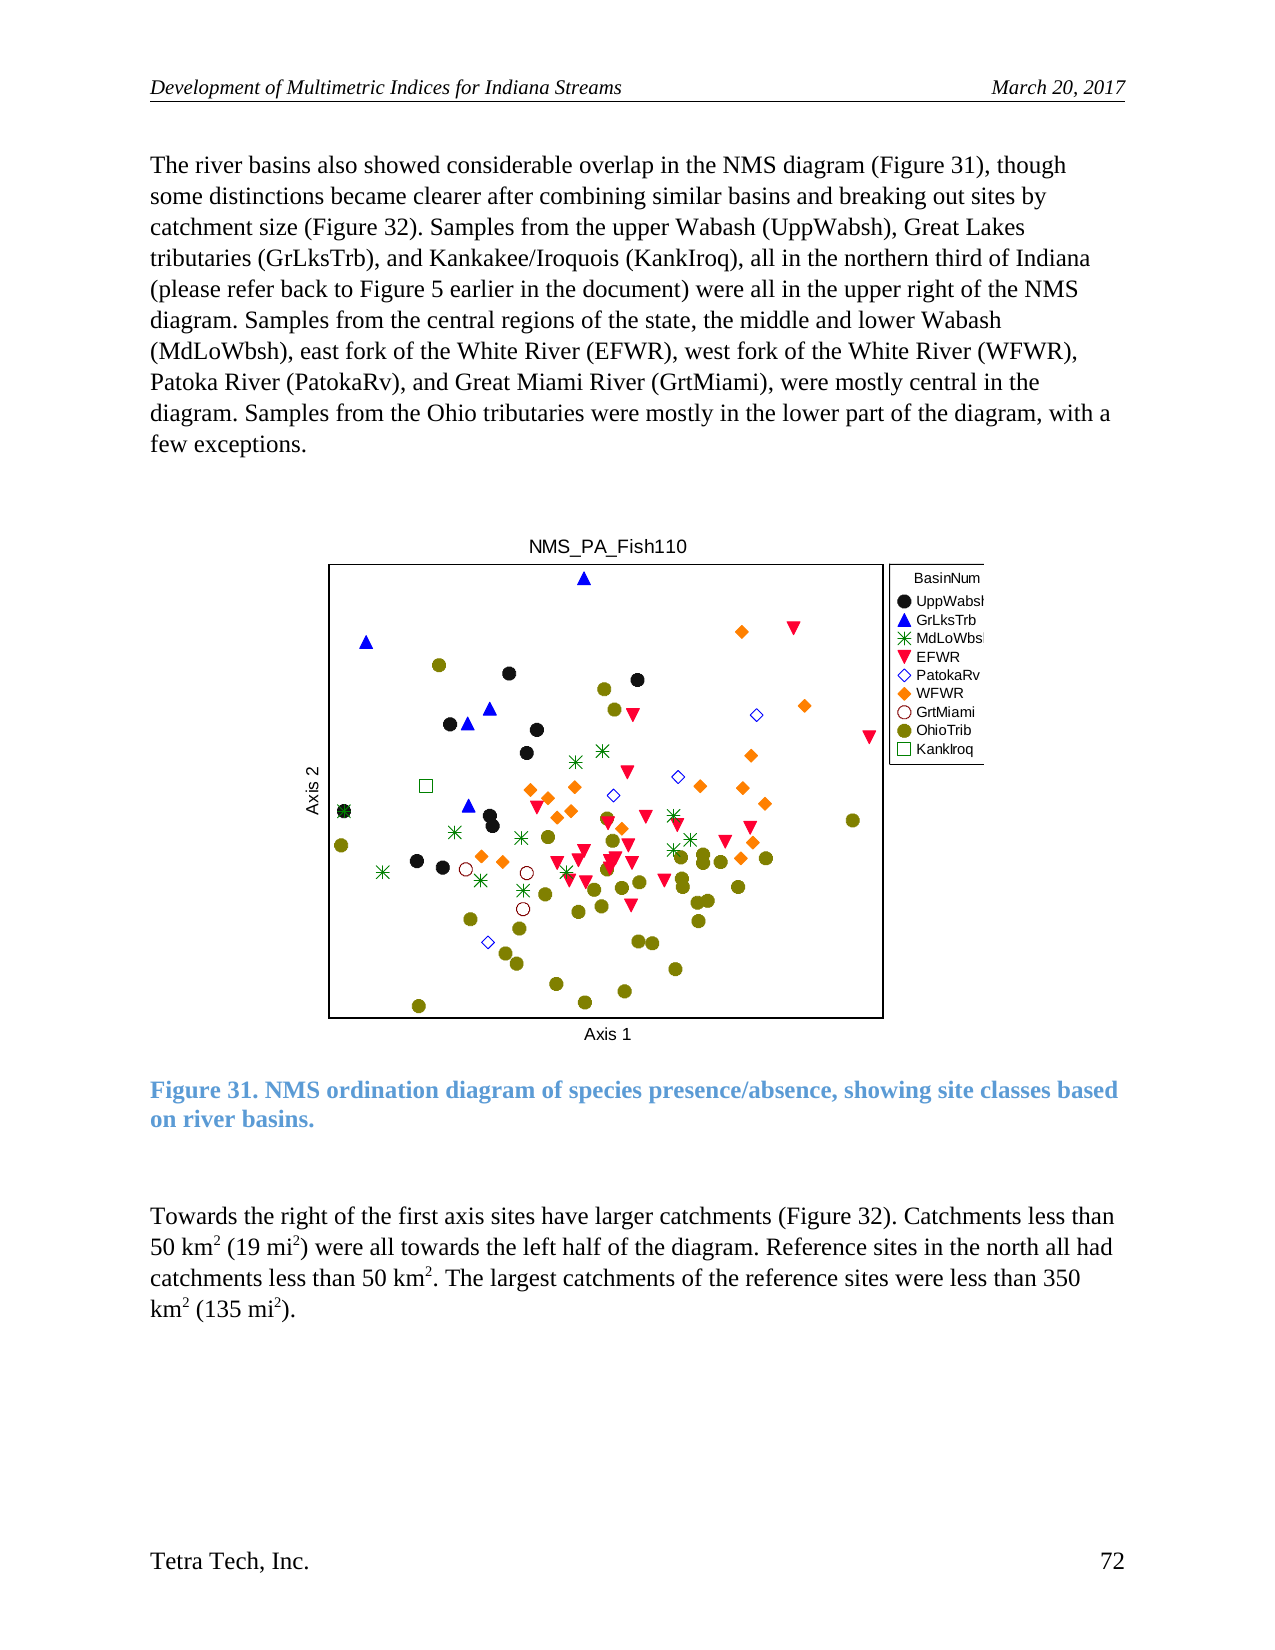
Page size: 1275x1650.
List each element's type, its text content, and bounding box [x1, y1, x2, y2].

text Towards the right of the first axis sites have larger catchments (Figure 32). Catchments less than 50 km2 (19 mi2) were all towards the left half of the diagram. Reference sites in the north all had catchments less than 50 km2. The largest catchments of the reference sites were less than 350 km2 (135 mi2). [150, 1201, 1125, 1323]
text The river basins also showed considerable overlap in the NMS diagram (Figure 31), though some distinctions became clearer after combining similar basins and breaking out sites by catchment size (Figure 32). Samples from the upper Wabash (UppWabsh), Great Lakes tributaries (GrLksTrb), and Kankakee/Iroquois (KankIroq), all in the northern third of Indiana (please refer back to Figure 5 earlier in the document) were all in the upper right of the NMS diagram. Samples from the central regions of the state, the middle and lower Wabash (MdLoWbsh), east fork of the White River (EFWR), west fork of the White River (WFWR), Patoka River (PatokaRv), and Great Miami River (GrtMiami), were mostly central in the diagram. Samples from the Ohio tributaries were mostly in the lower part of the diagram, with a few exceptions. [150, 150, 1125, 458]
